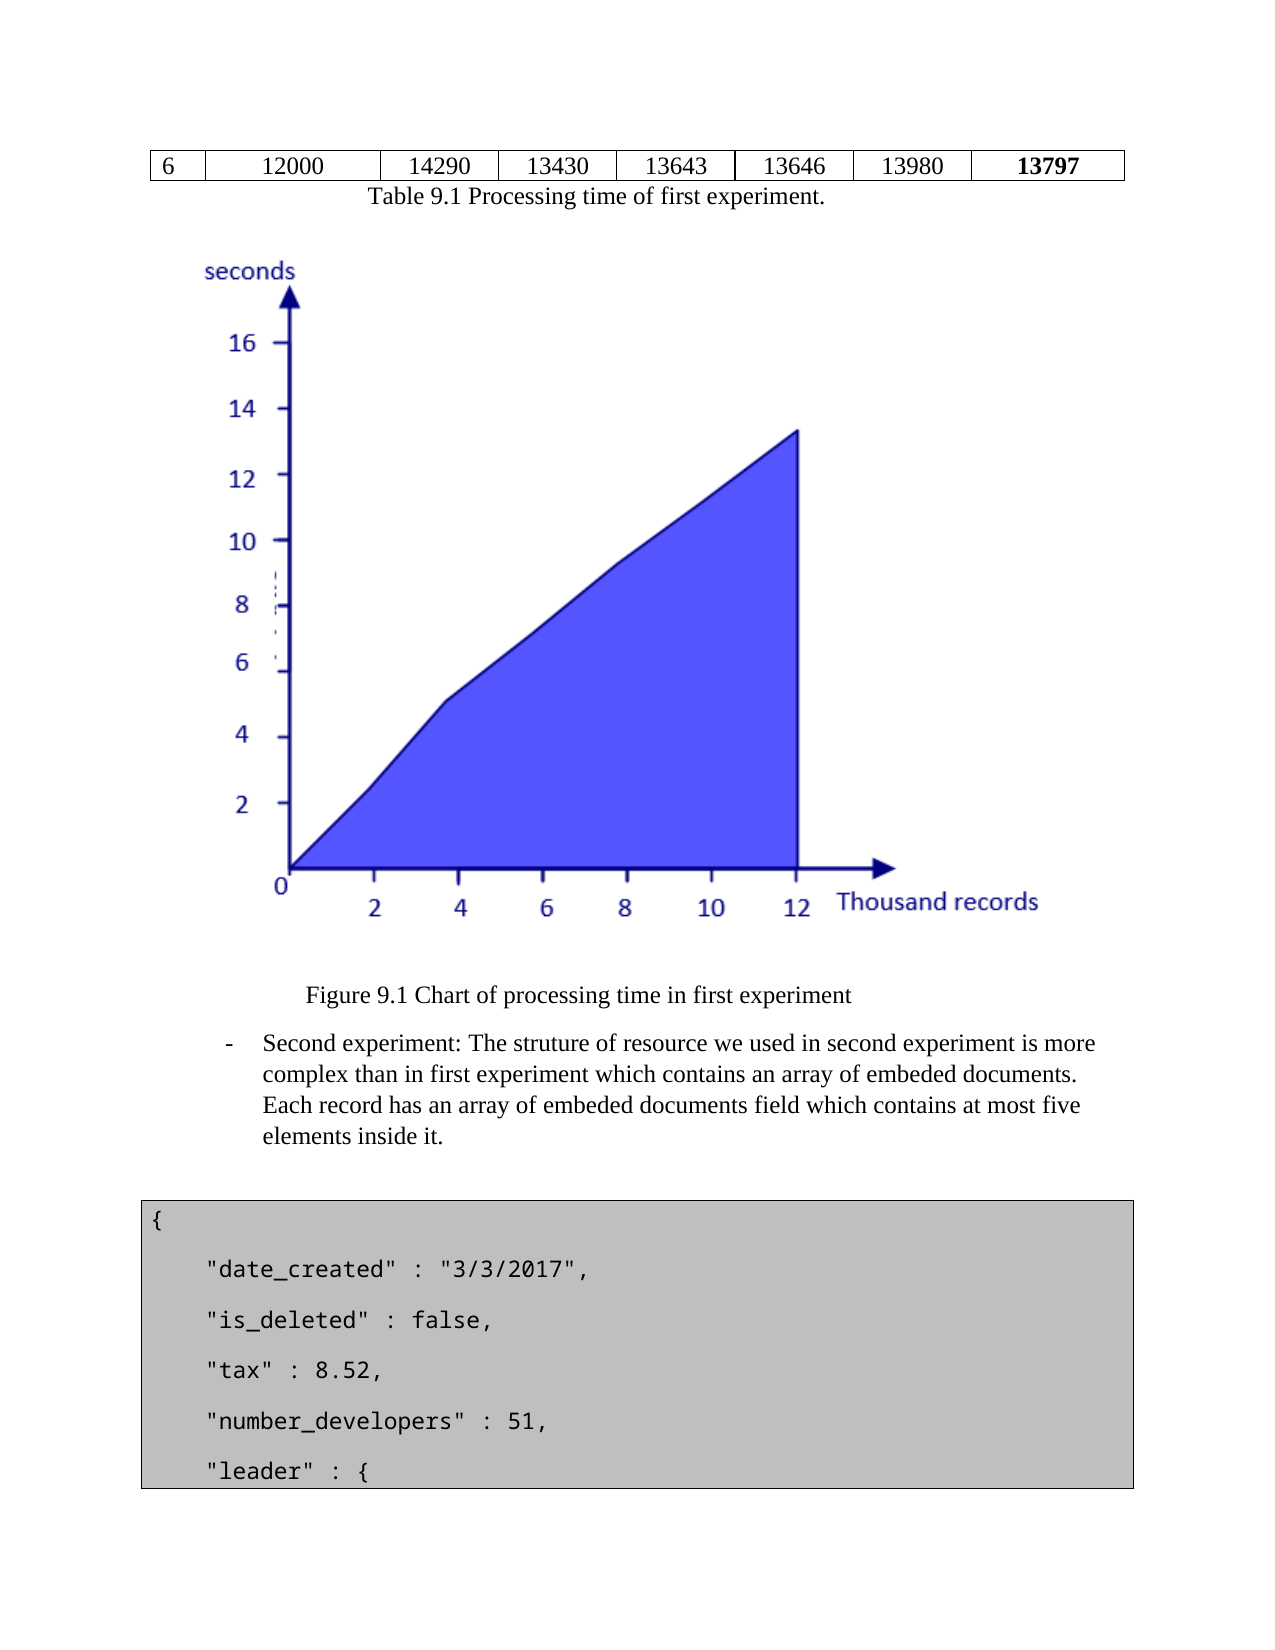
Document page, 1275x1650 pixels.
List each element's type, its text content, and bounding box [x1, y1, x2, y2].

list Second experiment: The struture of resource we used in second experiment is more complex than in first experiment which contains an array of embeded documents. Each record has an array of embeded documents field which contains at most five elements inside it. [225, 1028, 1125, 1150]
picture [150, 228, 1091, 962]
text "tax" : 8.52, [142, 1351, 1133, 1385]
text { [142, 1201, 1133, 1234]
text Figure 9.1 Chart of processing time in first experiment [150, 980, 1125, 1009]
table_cell 13646 [736, 151, 853, 180]
text "leader" : { [142, 1452, 1133, 1488]
table_cell 6 [151, 151, 205, 180]
text "date_created" : "3/3/2017", [142, 1250, 1133, 1284]
table_cell 13797 [972, 151, 1124, 180]
table_cell 13430 [499, 151, 616, 180]
text Table 9.1 Processing time of first experiment. [150, 181, 1125, 209]
table_cell 13643 [617, 151, 734, 180]
text "number_developers" : 51, [142, 1401, 1133, 1436]
text "is_deleted" : false, [142, 1301, 1133, 1335]
table_cell 12000 [206, 151, 380, 180]
table_cell 13980 [854, 151, 971, 180]
table_cell 14290 [381, 151, 498, 180]
